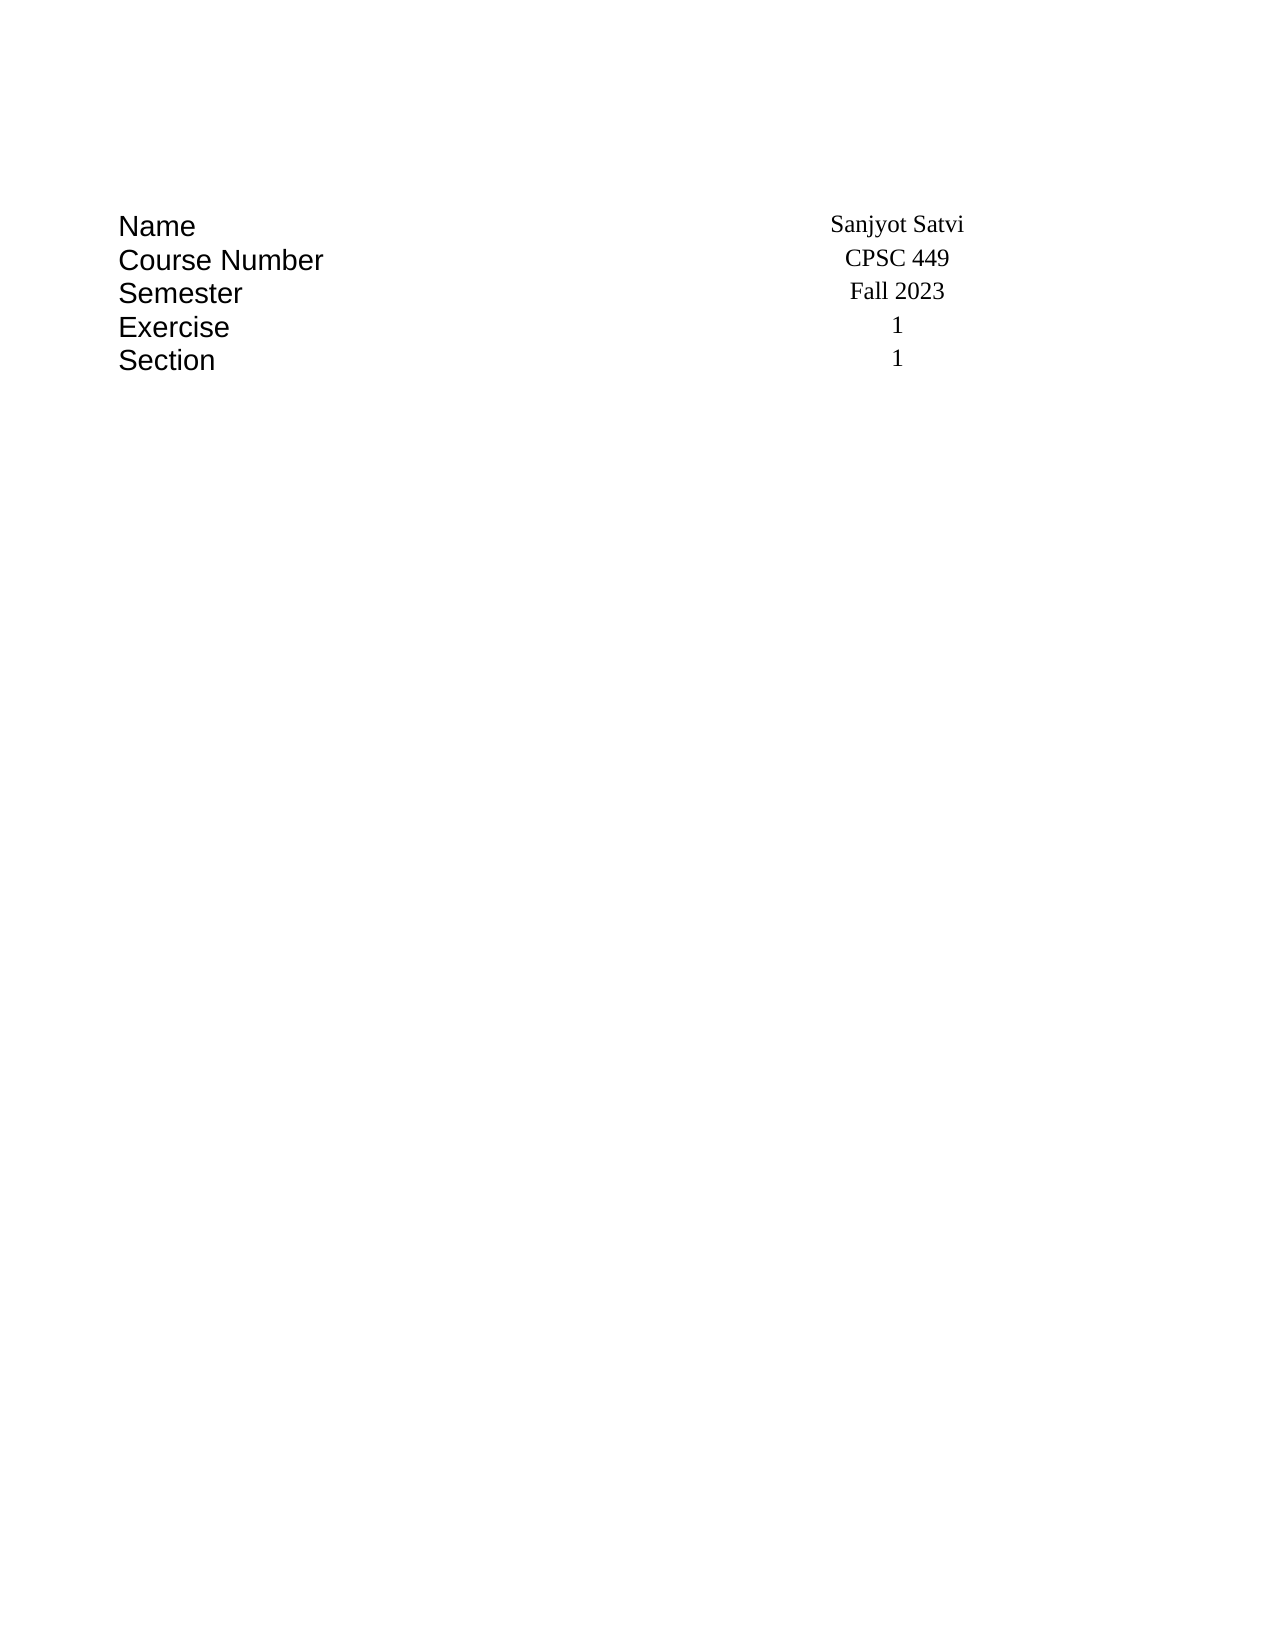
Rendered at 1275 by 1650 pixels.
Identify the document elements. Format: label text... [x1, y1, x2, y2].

table_cell 1 [638, 343, 1157, 377]
table_cell 1 [638, 310, 1157, 343]
table_cell CPSC 449 [638, 243, 1157, 276]
table_cell Section [118, 343, 637, 377]
table_cell Course Number [118, 243, 637, 276]
table_header Name [118, 209, 637, 243]
table_header Sanjyot Satvi [638, 209, 1157, 243]
table_cell Semester [118, 276, 637, 310]
table_cell Exercise [118, 310, 637, 343]
table_cell Fall 2023 [638, 276, 1157, 310]
